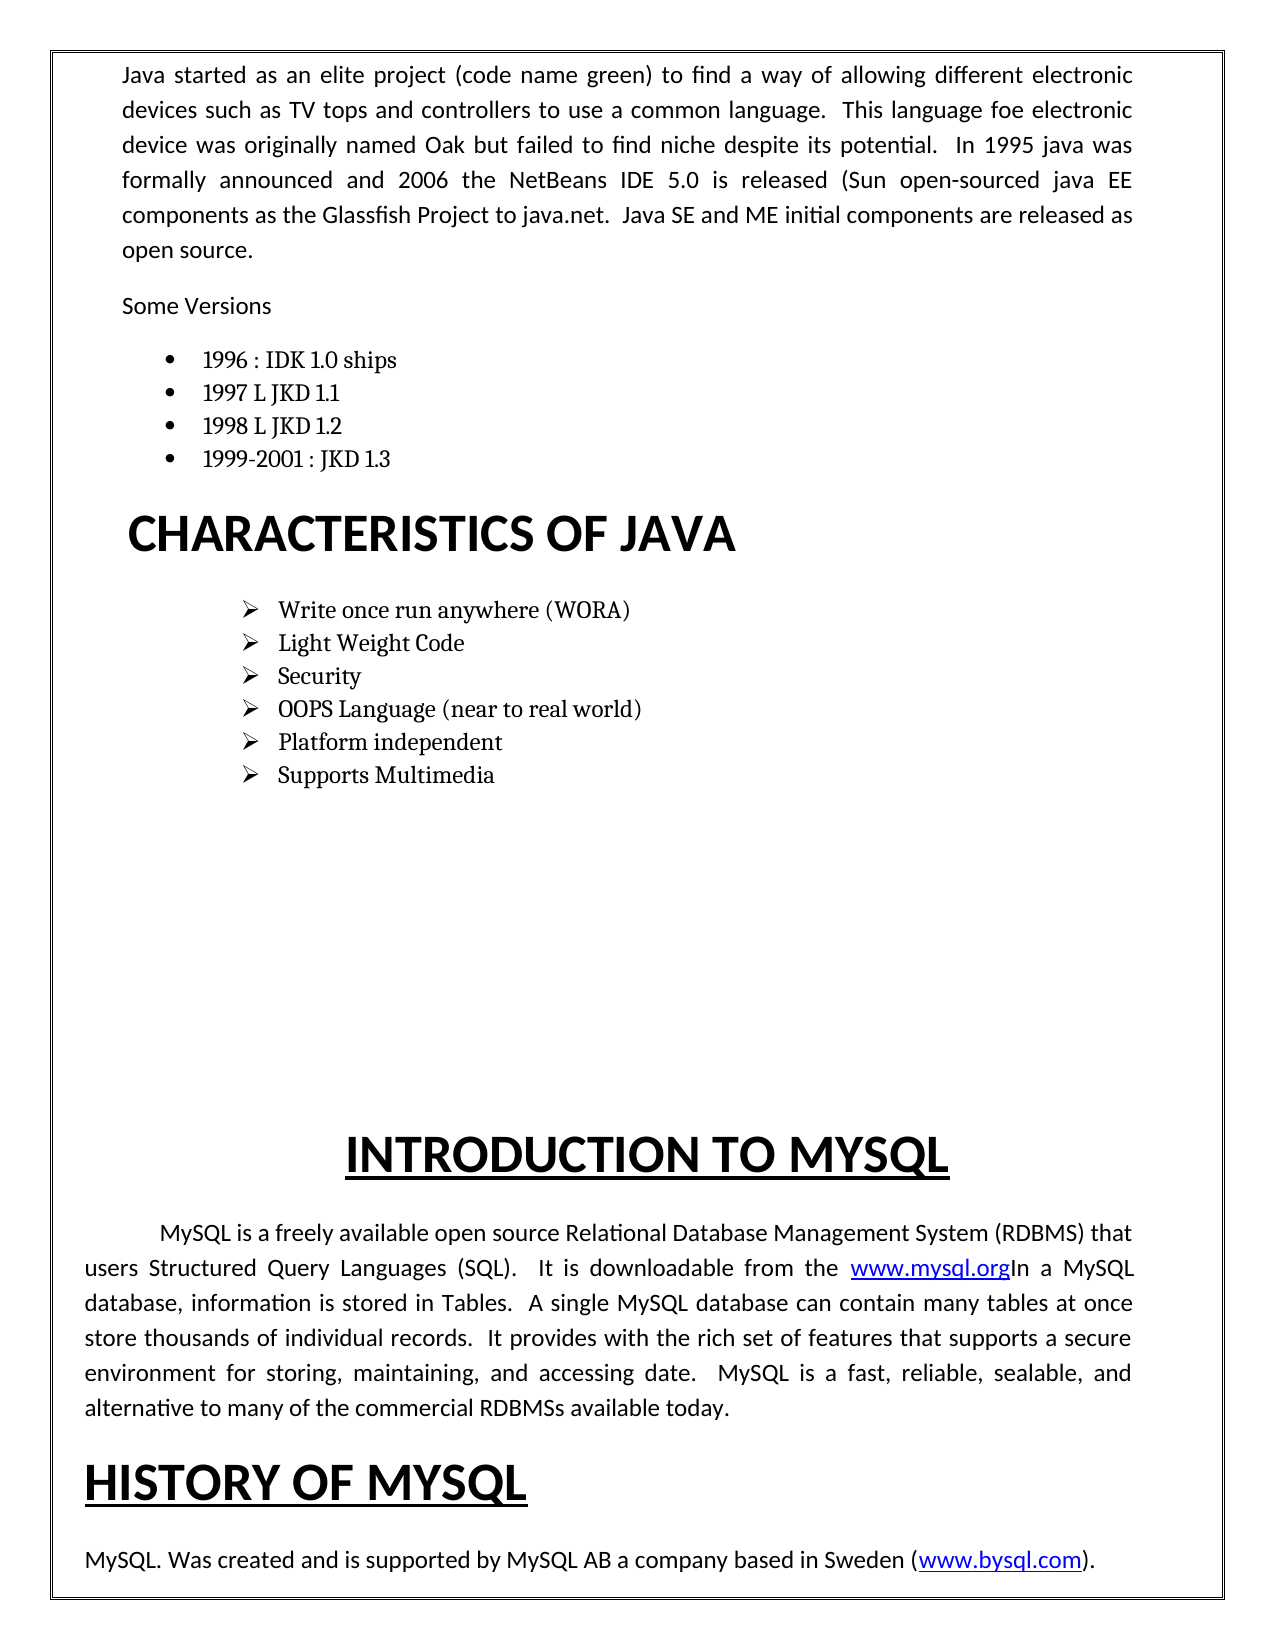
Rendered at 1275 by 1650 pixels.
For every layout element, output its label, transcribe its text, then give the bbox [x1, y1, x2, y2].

list Platform independent [241, 728, 1134, 756]
list Write once run anywhere (WORA) [241, 596, 1134, 624]
list Light Weight Code [241, 629, 1134, 657]
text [84, 1544, 1134, 1575]
list 1996 : IDK 1.0 ships [166, 346, 1134, 374]
list Security [241, 662, 1134, 690]
text INTRODUCTION TO MYSQL [160, 1120, 1134, 1186]
text HISTORY OF MYSQL [84, 1448, 1134, 1514]
text Some Versions [122, 290, 1134, 321]
list OOPS Language (near to real world) [241, 695, 1134, 723]
text Java started as an elite project (code name green) to find a way of allowing different electronic devices such as TV tops and controllers to use a common language. This language foe electronic device was originally named Oak but failed to find niche despite its potential. In 1995 java was formally announced and 2006 the NetBeans IDE 5.0 is released (Sun open-sourced java EE components as the Glassfish Project to java.net. Java SE and ME initial components are released as open source. [122, 59, 1134, 265]
list 1999-2001 : JKD 1.3 [166, 445, 1134, 474]
text CHARACTERISTICS OF JAVA [128, 499, 1134, 565]
list Supports Multimedia [241, 761, 1134, 789]
list 1997 L JKD 1.1 [166, 379, 1134, 408]
list 1998 L JKD 1.2 [166, 412, 1134, 441]
text MySQL is a freely available open source Relational Database Management System (RDBMS) that users Structured Query Languages (SQL). It is downloadable from the www.mysql.orgIn a MySQL database, information is stored in Tables. A single MySQL database can contain many tables at once store thousands of individual records. It provides with the rich set of features that supports a secure environment for storing, maintaining, and accessing date. MySQL is a fast, reliable, sealable, and alternative to many of the commercial RDBMSs available today. [84, 1217, 1134, 1422]
